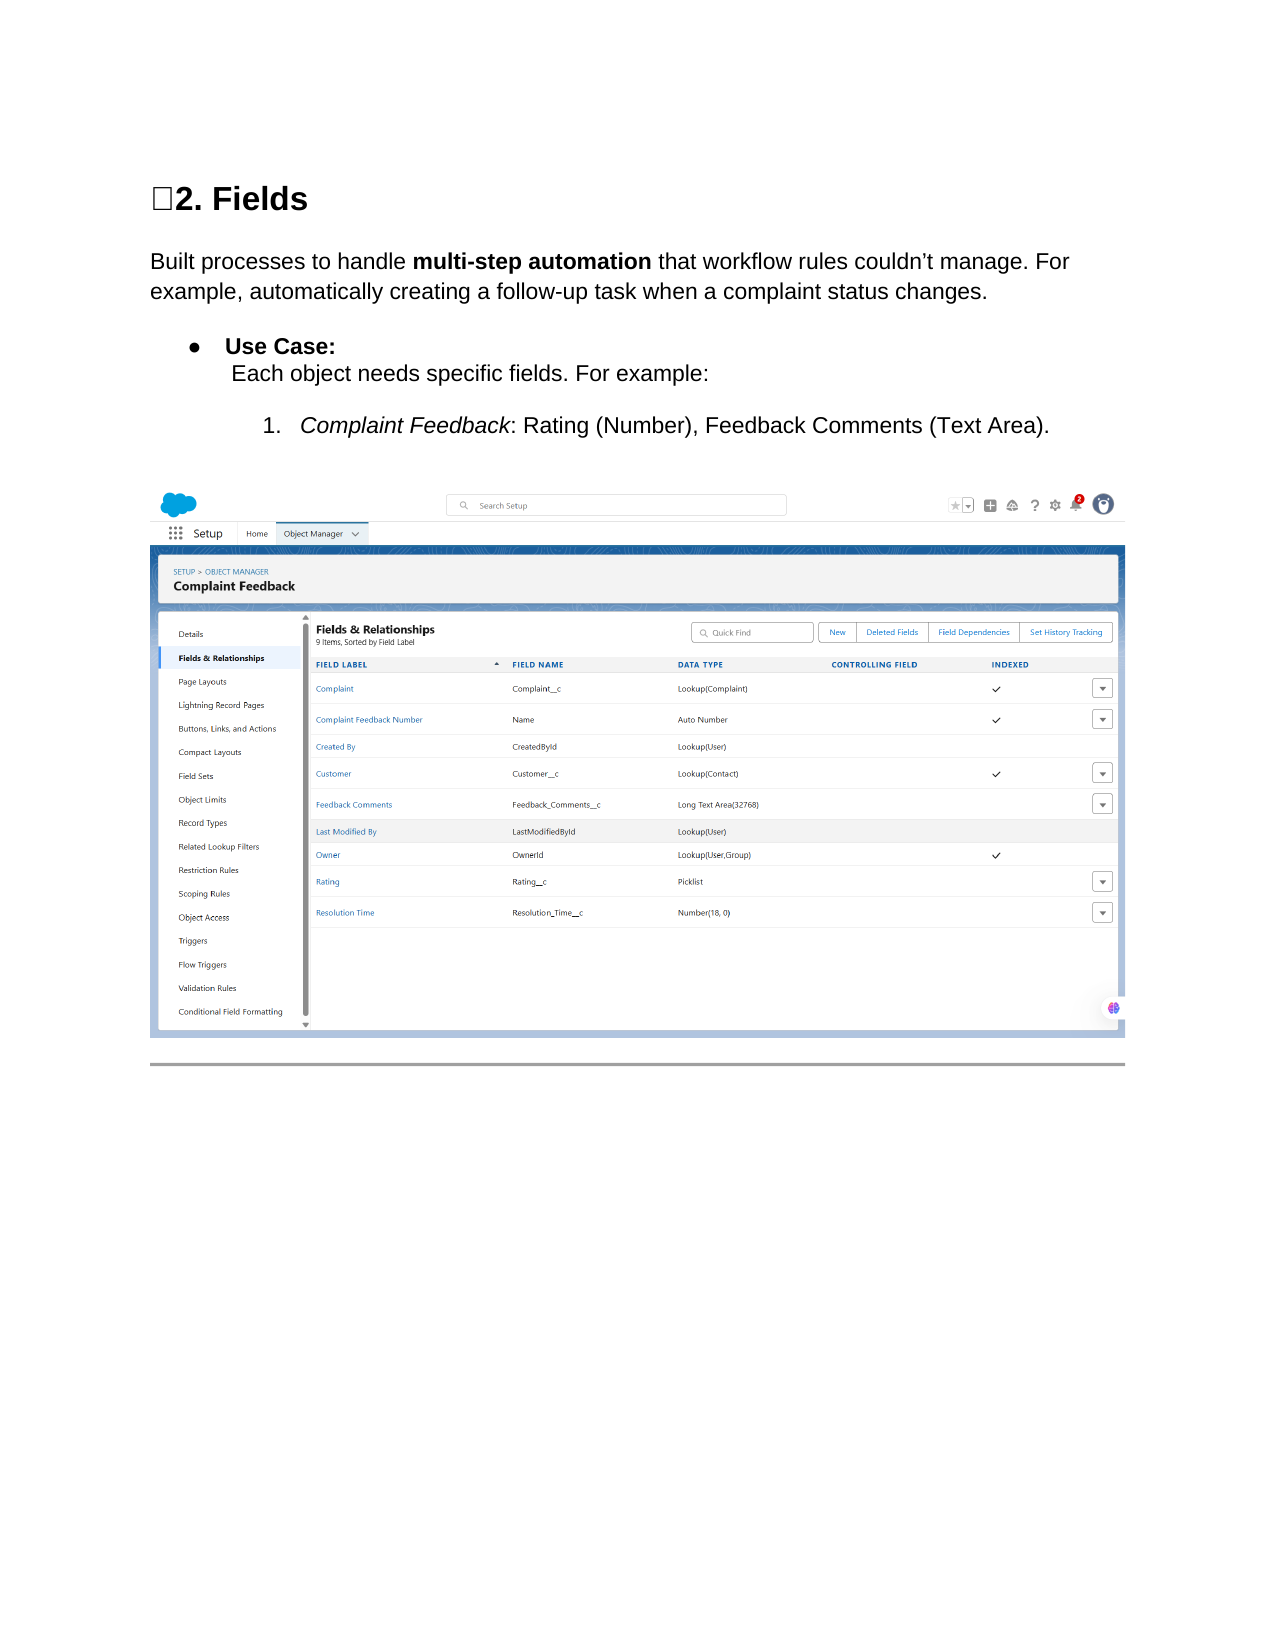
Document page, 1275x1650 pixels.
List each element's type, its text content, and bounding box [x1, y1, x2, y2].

picture [150, 490, 1125, 1038]
text 🔹2. Fields [150, 179, 1125, 218]
text Built processes to handle multi-step automation that workflow rules couldn’t manage. For example, automatically creating a follow-up task when a complaint status changes. [150, 248, 1125, 304]
list Use Case: Each object needs specific fields. For example: [187, 333, 1125, 412]
list Complaint Feedback: Rating (Number), Feedback Comments (Text Area). [262, 412, 1125, 465]
